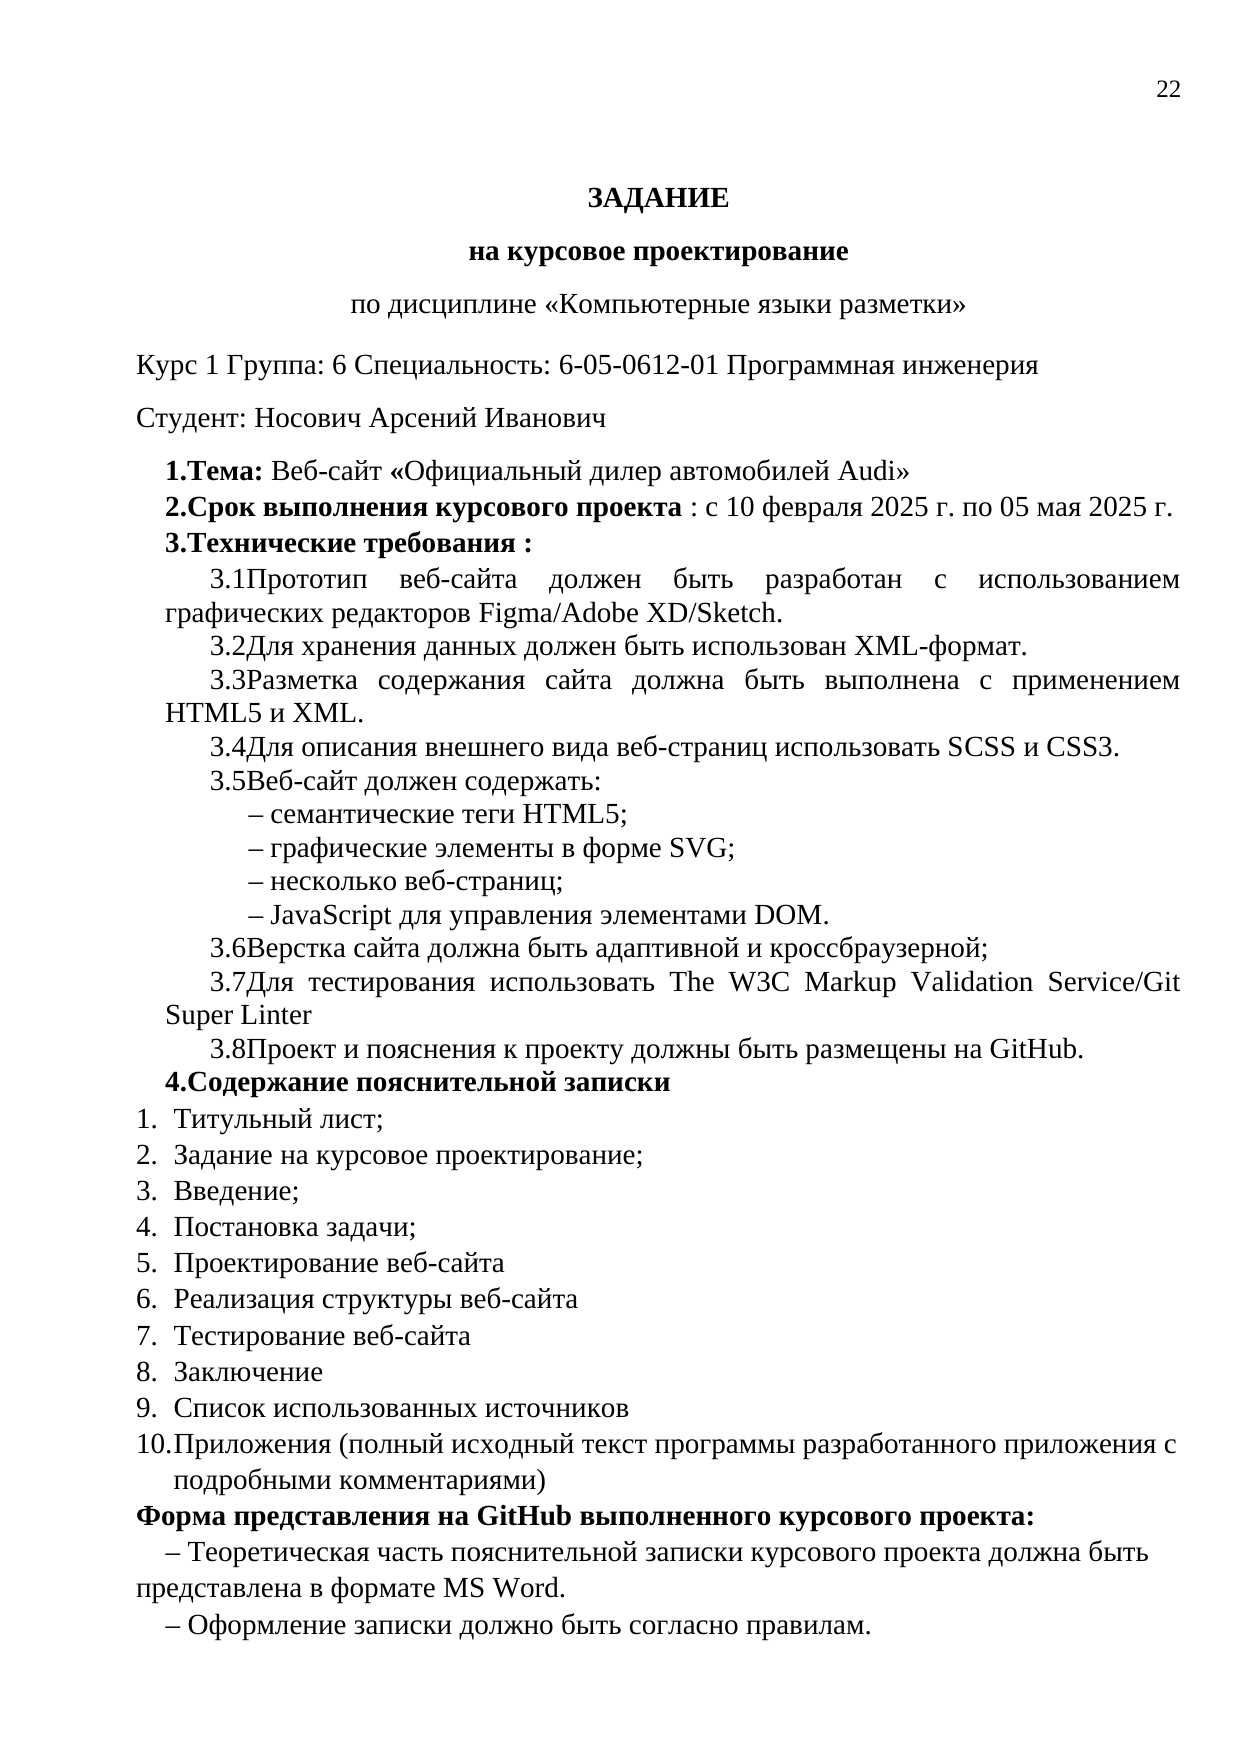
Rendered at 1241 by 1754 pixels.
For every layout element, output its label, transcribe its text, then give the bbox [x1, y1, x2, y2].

text Курс 1 Группа: 6 Специальность: 6-05-0612-01 Программная инженерия [136, 347, 1181, 381]
text – семантические теги HTML5; [248, 796, 1181, 830]
text 2.Срок выполнения курсового проекта : с 10 февраля 2025 г. по 05 мая 2025 г. [165, 489, 1181, 523]
text 3.5Веб-сайт должен содержать: [165, 763, 1181, 796]
list Титульный лист; [136, 1101, 1181, 1134]
text – графические элементы в форме SVG; [248, 830, 1181, 863]
text – JavaScript для управления элементами DOM. [248, 897, 1181, 930]
list Реализация структуры веб-сайта [136, 1281, 1181, 1315]
text ЗАДАНИЕ [136, 181, 1181, 214]
text – Теоретическая часть пояснительной записки курсового проекта должна быть представлена в формате MS Word. [136, 1534, 1181, 1604]
list Постановка задачи; [136, 1209, 1181, 1243]
text – Оформление записки должно быть согласно правилам. [136, 1607, 1181, 1640]
text 3.3Разметка содержания сайта должна быть выполнена с применением HTML5 и XML. [165, 662, 1181, 729]
list Список использованных источников [136, 1390, 1181, 1423]
text 3.2Для хранения данных должен быть использован XML-формат. [165, 628, 1181, 662]
text 3.7Для тестирования использовать The W3C Markup Validation Service/Git Super Linter [165, 964, 1181, 1031]
text Форма представления на GitHub выполненного курсового проекта: [136, 1498, 1181, 1532]
text 4.Содержание пояснительной записки [165, 1064, 1181, 1098]
list Введение; [136, 1173, 1181, 1207]
list Приложения (полный исходный текст программы разработанного приложения с подробными комментариями) [136, 1426, 1181, 1496]
list Заключение [136, 1354, 1181, 1387]
text 3.4Для описания внешнего вида веб-страниц использовать SCSS и CSS3. [165, 729, 1181, 763]
text по дисциплине «Компьютерные языки разметки» [136, 286, 1181, 320]
text 3.8Проект и пояснения к проекту должны быть размещены на GitHub. [165, 1031, 1181, 1064]
text – несколько веб-страниц; [248, 863, 1181, 897]
text 3.Технические требования : [165, 525, 1181, 559]
text 3.1Прототип веб-сайта должен быть разработан с использованием графических редакторов Figma/Adobe XD/Sketch. [165, 561, 1181, 628]
text на курсовое проектирование [136, 233, 1181, 267]
text Студент: Носович Арсений Иванович [136, 400, 1181, 434]
list Тестирование веб-сайта [136, 1318, 1181, 1351]
text 1.Тема: Веб-сайт «Официальный дилер автомобилей Audi» [165, 453, 1181, 487]
list Задание на курсовое проектирование; [136, 1137, 1181, 1170]
list Проектирование веб-сайта [136, 1245, 1181, 1279]
text 3.6Верстка сайта должна быть адаптивной и кроссбраузерной; [165, 930, 1181, 964]
